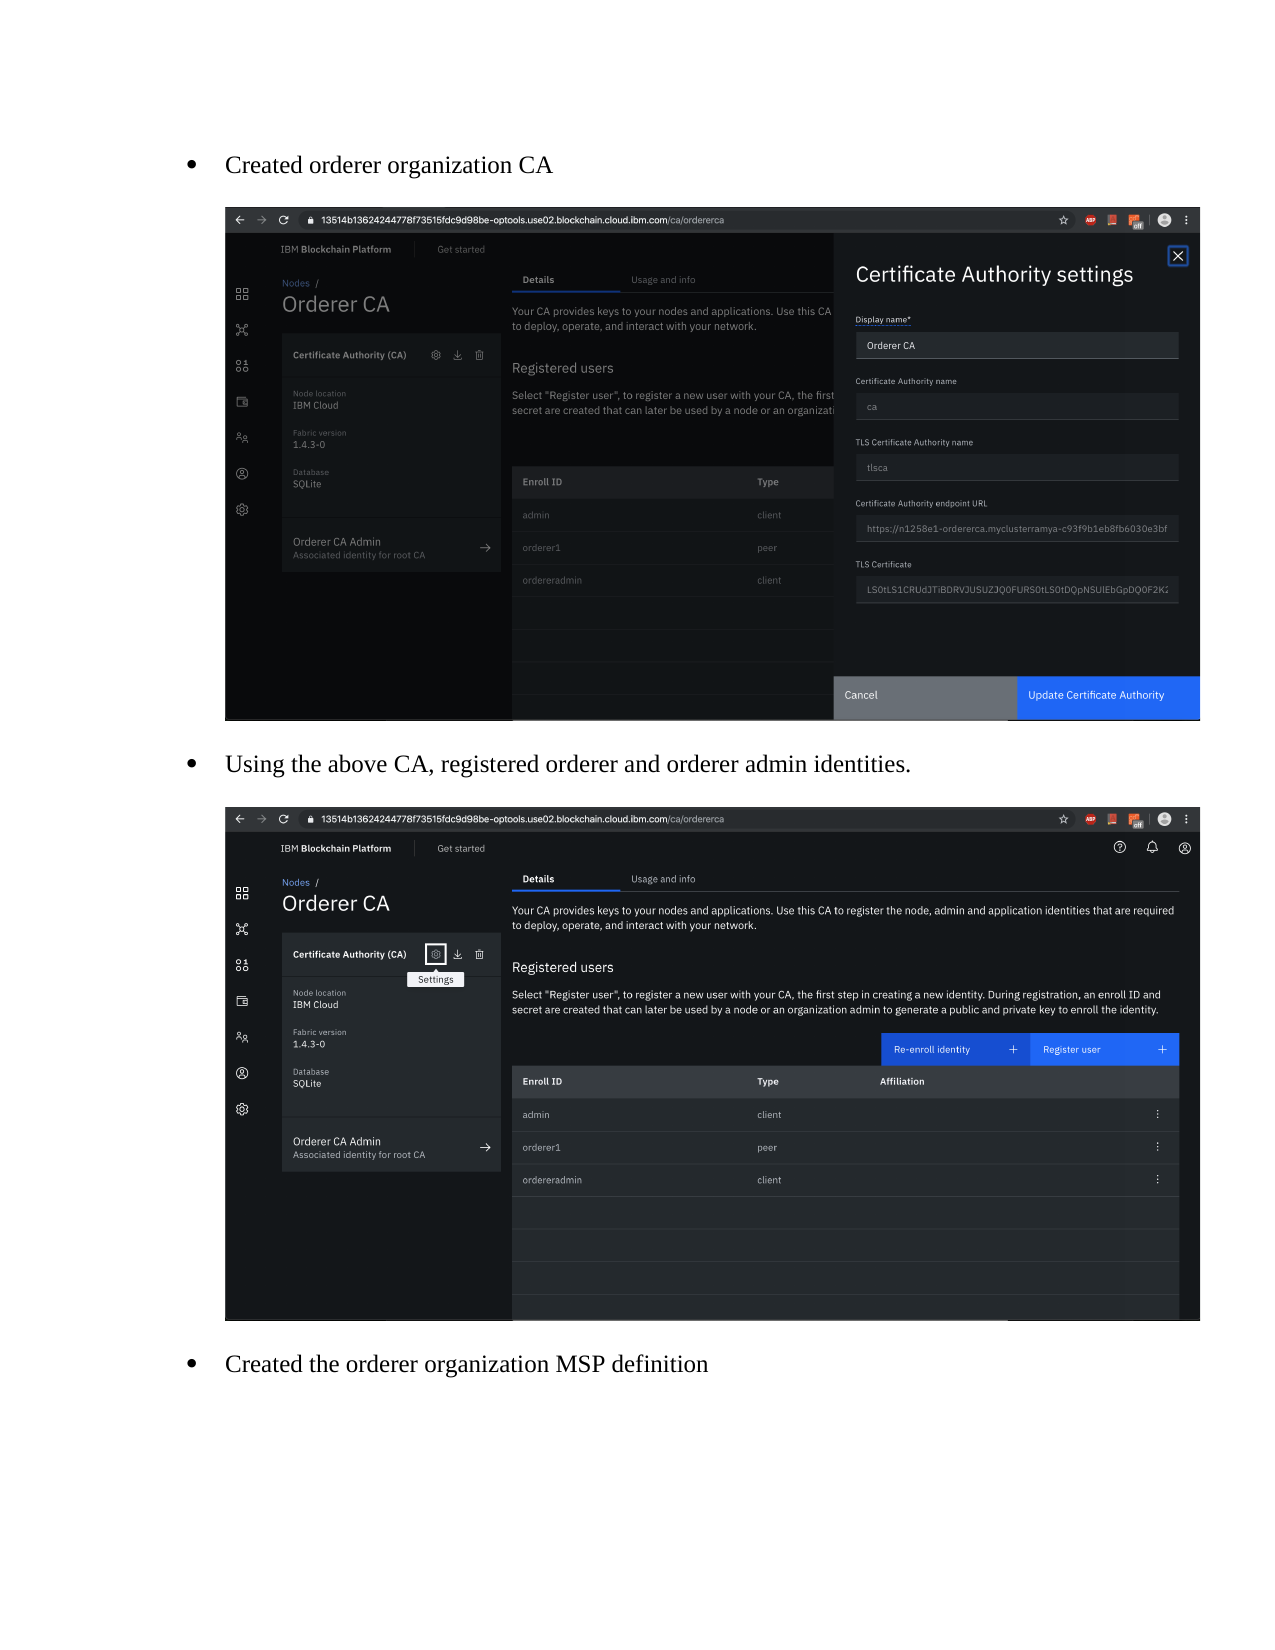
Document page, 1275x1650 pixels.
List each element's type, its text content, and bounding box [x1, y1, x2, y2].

list Using the above CA, registered orderer and orderer admin identities. [187, 749, 1125, 778]
picture [225, 807, 1200, 1321]
list Created the orderer organization MSP definition [187, 1349, 1125, 1378]
picture [225, 207, 1200, 721]
list Created orderer organization CA [187, 150, 1125, 179]
